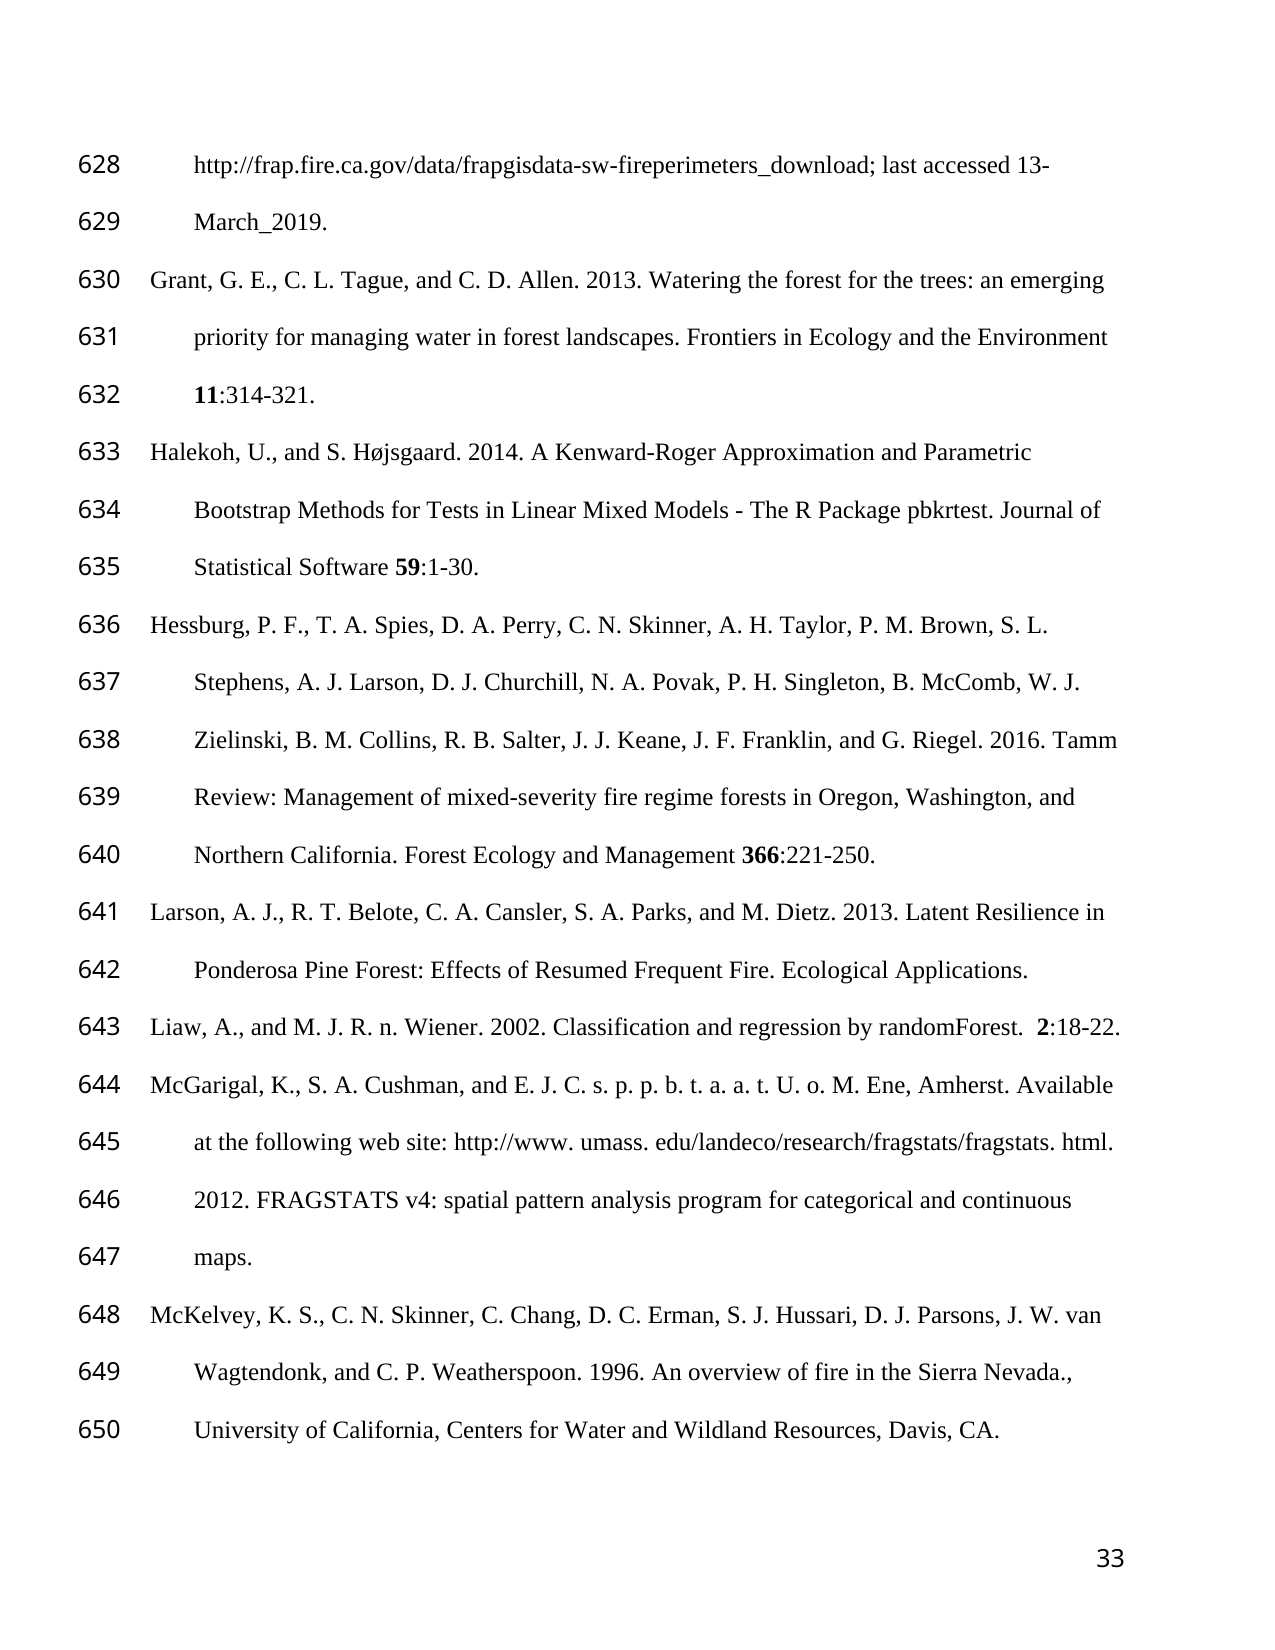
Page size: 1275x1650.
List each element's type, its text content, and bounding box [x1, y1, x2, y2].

text McGarigal, K., S. A. Cushman, and E. J. C. s. p. p. b. t. a. a. t. U. o. M. Ene, Amherst. Available at the following web site: http://www. umass. edu/landeco/research/fragstats/fragstats. html. 2012. FRAGSTATS v4: spatial pattern analysis program for categorical and continuous maps. [150, 1070, 1125, 1271]
text Hessburg, P. F., T. A. Spies, D. A. Perry, C. N. Skinner, A. H. Taylor, P. M. Brown, S. L. Stephens, A. J. Larson, D. J. Churchill, N. A. Povak, P. H. Singleton, B. McComb, W. J. Zielinski, B. M. Collins, R. B. Salter, J. J. Keane, J. F. Franklin, and G. Riegel. 2016. Tamm Review: Management of mixed-severity fire regime forests in Oregon, Washington, and Northern California. Forest Ecology and Management 366:221-250. [150, 610, 1125, 869]
text Liaw, A., and M. J. R. n. Wiener. 2002. Classification and regression by randomForest. 2:18-22. [150, 1012, 1125, 1041]
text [150, 150, 1125, 236]
text McKelvey, K. S., C. N. Skinner, C. Chang, D. C. Erman, S. J. Hussari, D. J. Parsons, J. W. van Wagtendonk, and C. P. Weatherspoon. 1996. An overview of fire in the Sierra Nevada., University of California, Centers for Water and Wildland Resources, Davis, CA. [150, 1300, 1125, 1444]
text Grant, G. E., C. L. Tague, and C. D. Allen. 2013. Watering the forest for the trees: an emerging priority for managing water in forest landscapes. Frontiers in Ecology and the Environment 11:314-321. [150, 265, 1125, 409]
text Larson, A. J., R. T. Belote, C. A. Cansler, S. A. Parks, and M. Dietz. 2013. Latent Resilience in Ponderosa Pine Forest: Effects of Resumed Frequent Fire. Ecological Applications. [150, 897, 1125, 984]
text Halekoh, U., and S. Højsgaard. 2014. A Kenward-Roger Approximation and Parametric Bootstrap Methods for Tests in Linear Mixed Models - The R Package pbkrtest. Journal of Statistical Software 59:1-30. [150, 437, 1125, 581]
